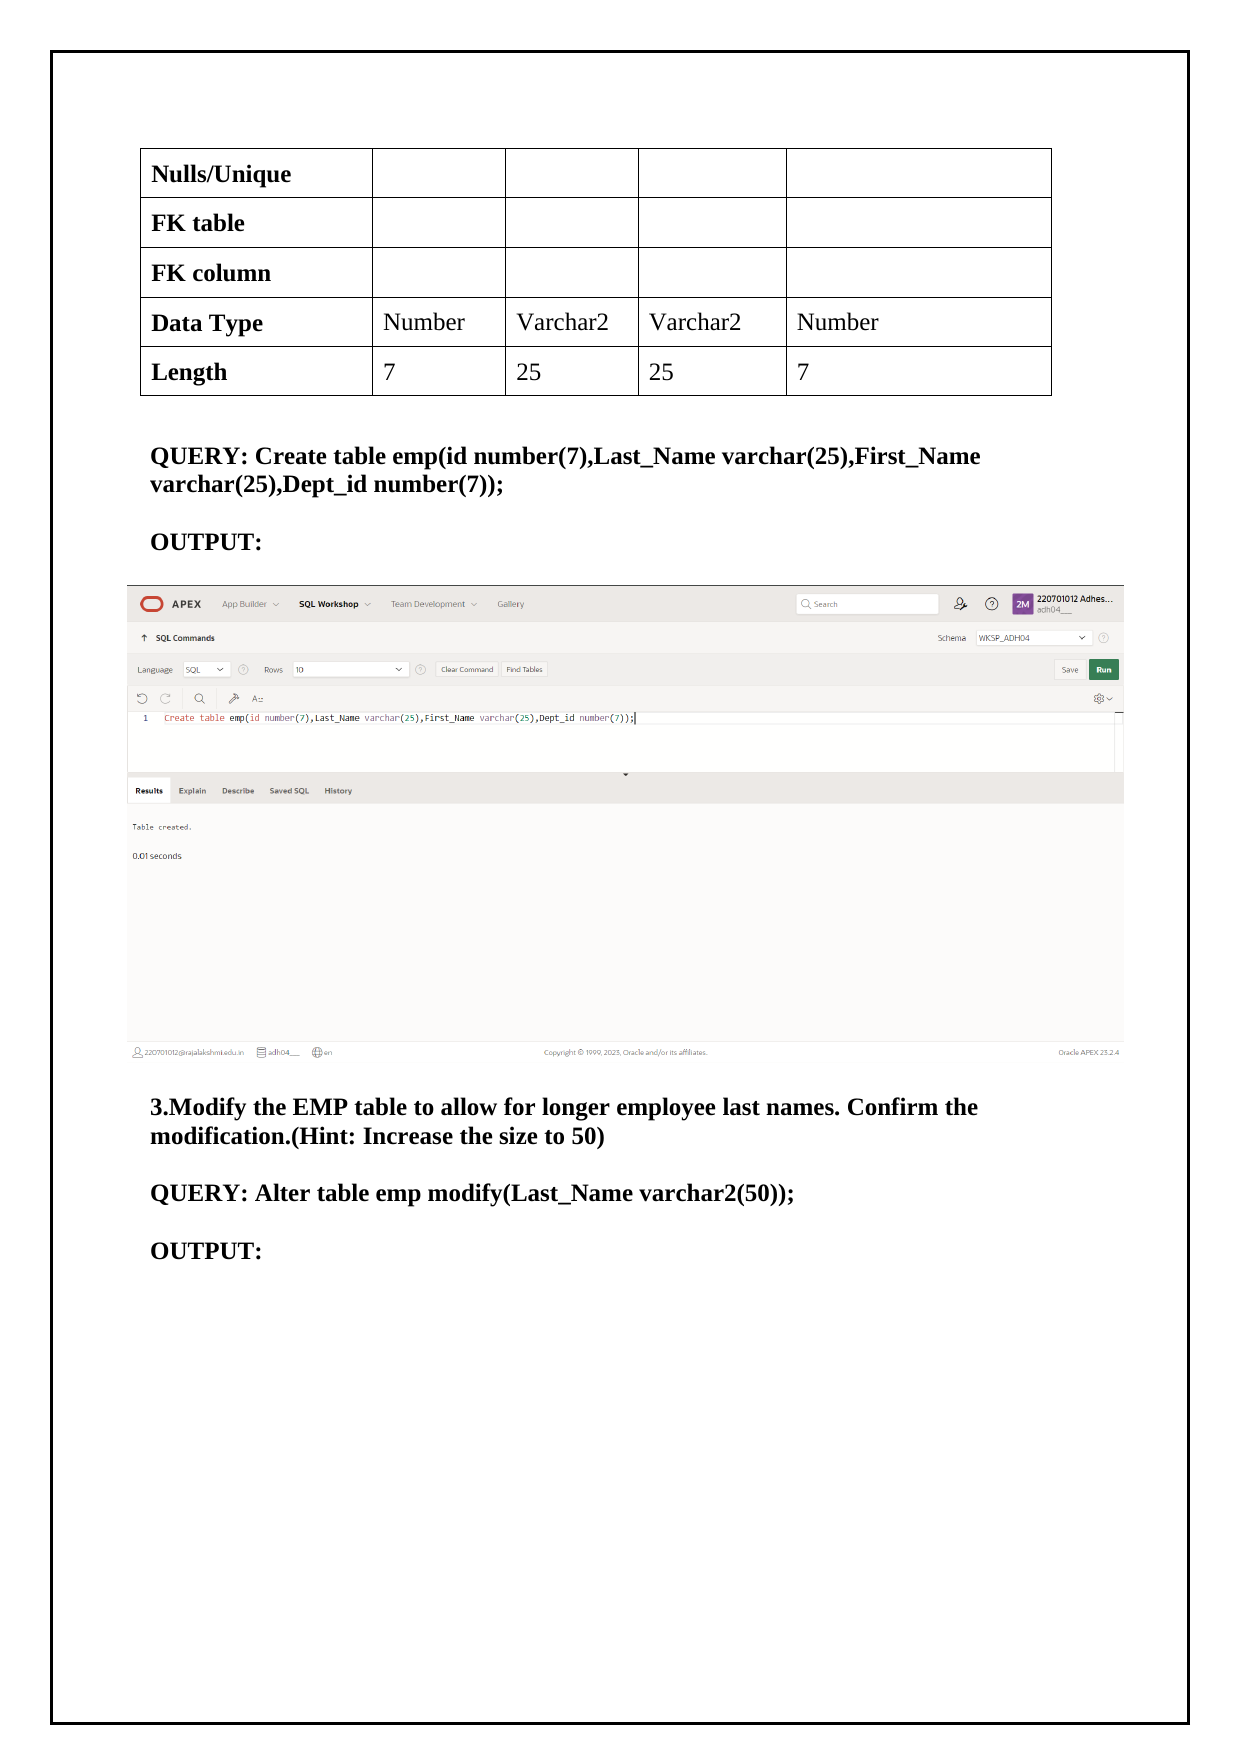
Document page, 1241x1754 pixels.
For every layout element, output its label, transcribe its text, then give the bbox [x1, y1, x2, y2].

table_header [639, 149, 786, 197]
table_header Nulls/Unique [141, 149, 372, 197]
table_header [373, 149, 505, 197]
list QUERY: Alter table emp modify(Last_Name varchar2(50)); [150, 1178, 1123, 1207]
table_cell 7 [787, 347, 1051, 395]
table_cell Varchar2 [506, 298, 638, 346]
table_cell Data Type [141, 298, 372, 346]
table_cell [373, 248, 505, 297]
table_cell 7 [373, 347, 505, 395]
table_cell [787, 248, 1051, 297]
table_cell 25 [639, 347, 786, 395]
table_cell [639, 248, 786, 297]
table_header [787, 149, 1051, 197]
table_cell 25 [506, 347, 638, 395]
list QUERY: Create table emp(id number(7),Last_Name varchar(25),First_Name varchar(25),Dept_id number(7)); [150, 441, 1123, 498]
list OUTPUT: [150, 527, 1123, 556]
table_cell FK table [141, 198, 372, 247]
table_cell [373, 198, 505, 247]
list 3.Modify the EMP table to allow for longer employee last names. Confirm the modification.(Hint: Increase the size to 50) [150, 1092, 1123, 1149]
table_cell [506, 198, 638, 247]
table_cell [787, 198, 1051, 247]
table_cell Length [141, 347, 372, 395]
table_cell Number [787, 298, 1051, 346]
list OUTPUT: [150, 1236, 1123, 1265]
table_cell [506, 248, 638, 297]
table_cell FK column [141, 248, 372, 297]
picture [127, 585, 1124, 1063]
table_cell Number [373, 298, 505, 346]
table_header [506, 149, 638, 197]
table_cell [639, 198, 786, 247]
table_cell Varchar2 [639, 298, 786, 346]
